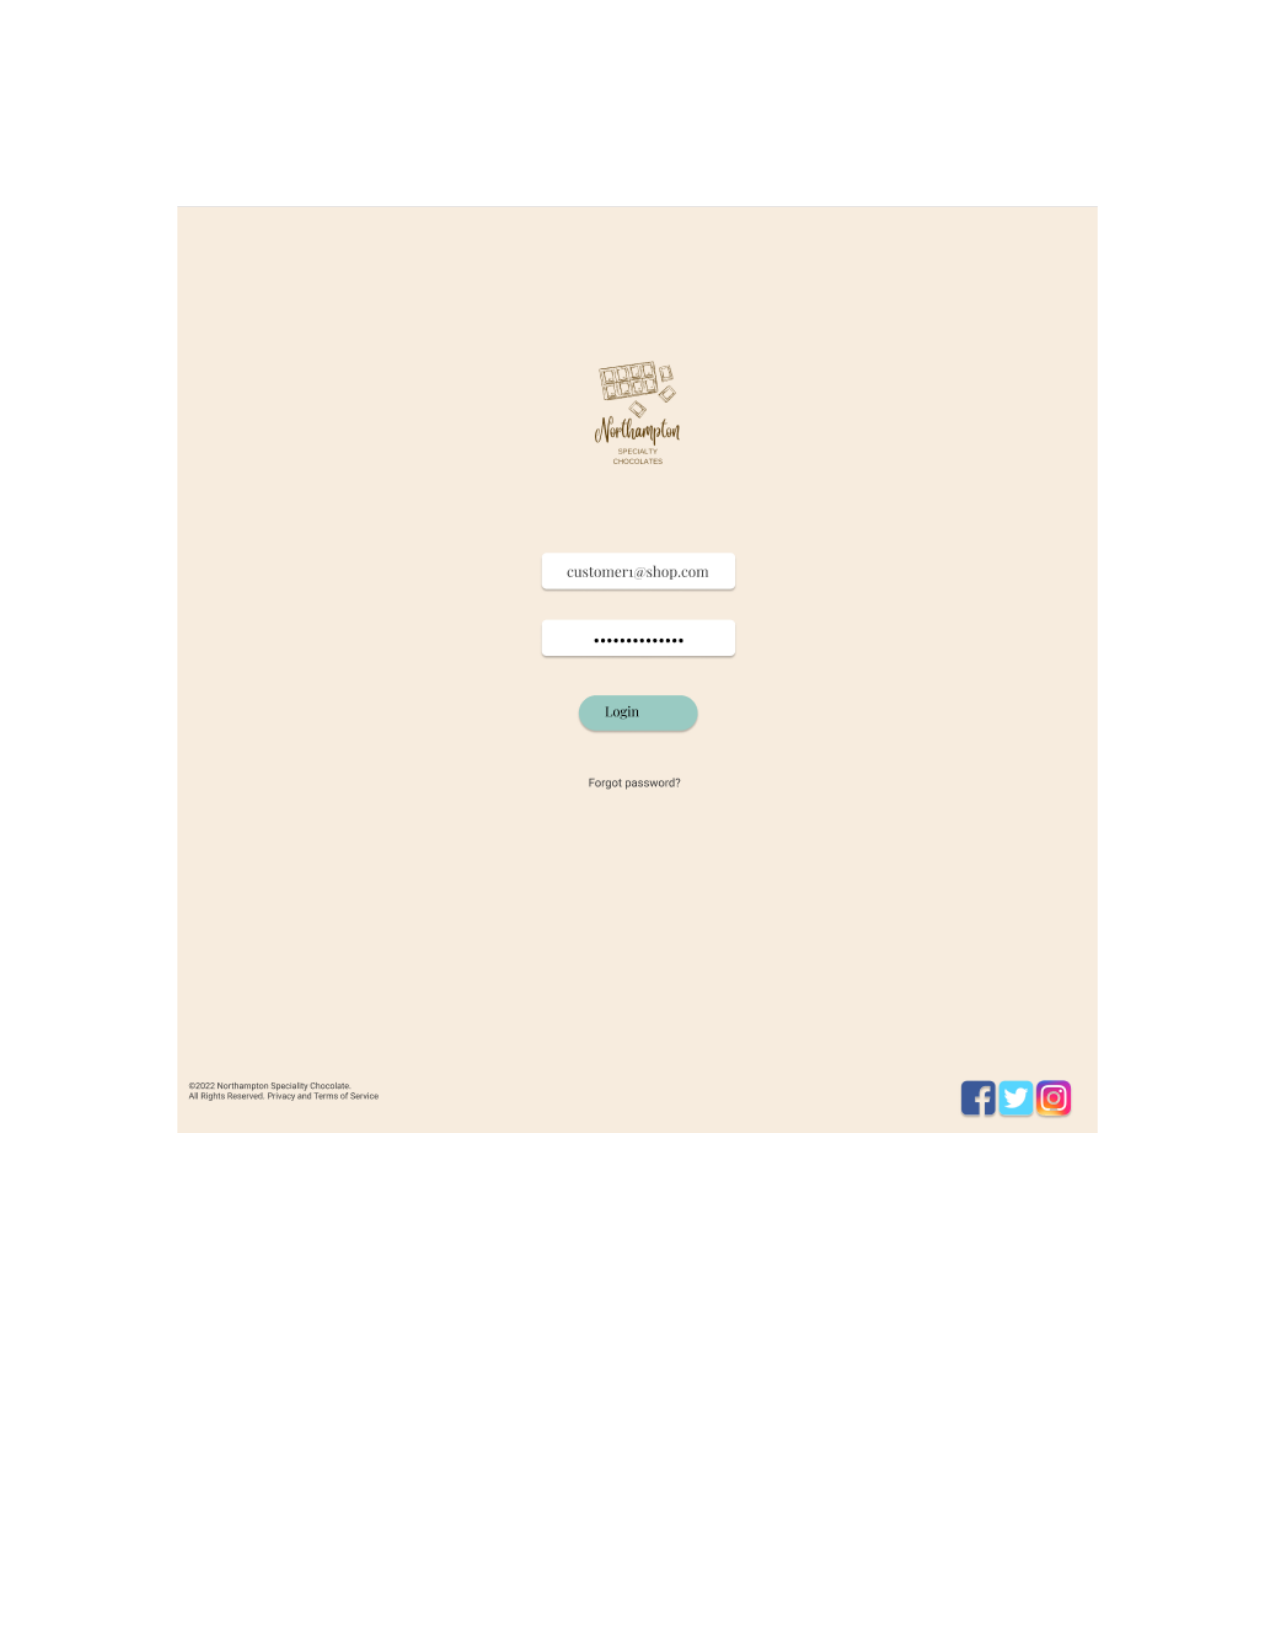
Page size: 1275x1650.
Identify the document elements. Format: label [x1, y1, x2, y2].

picture [177, 206, 1098, 1133]
